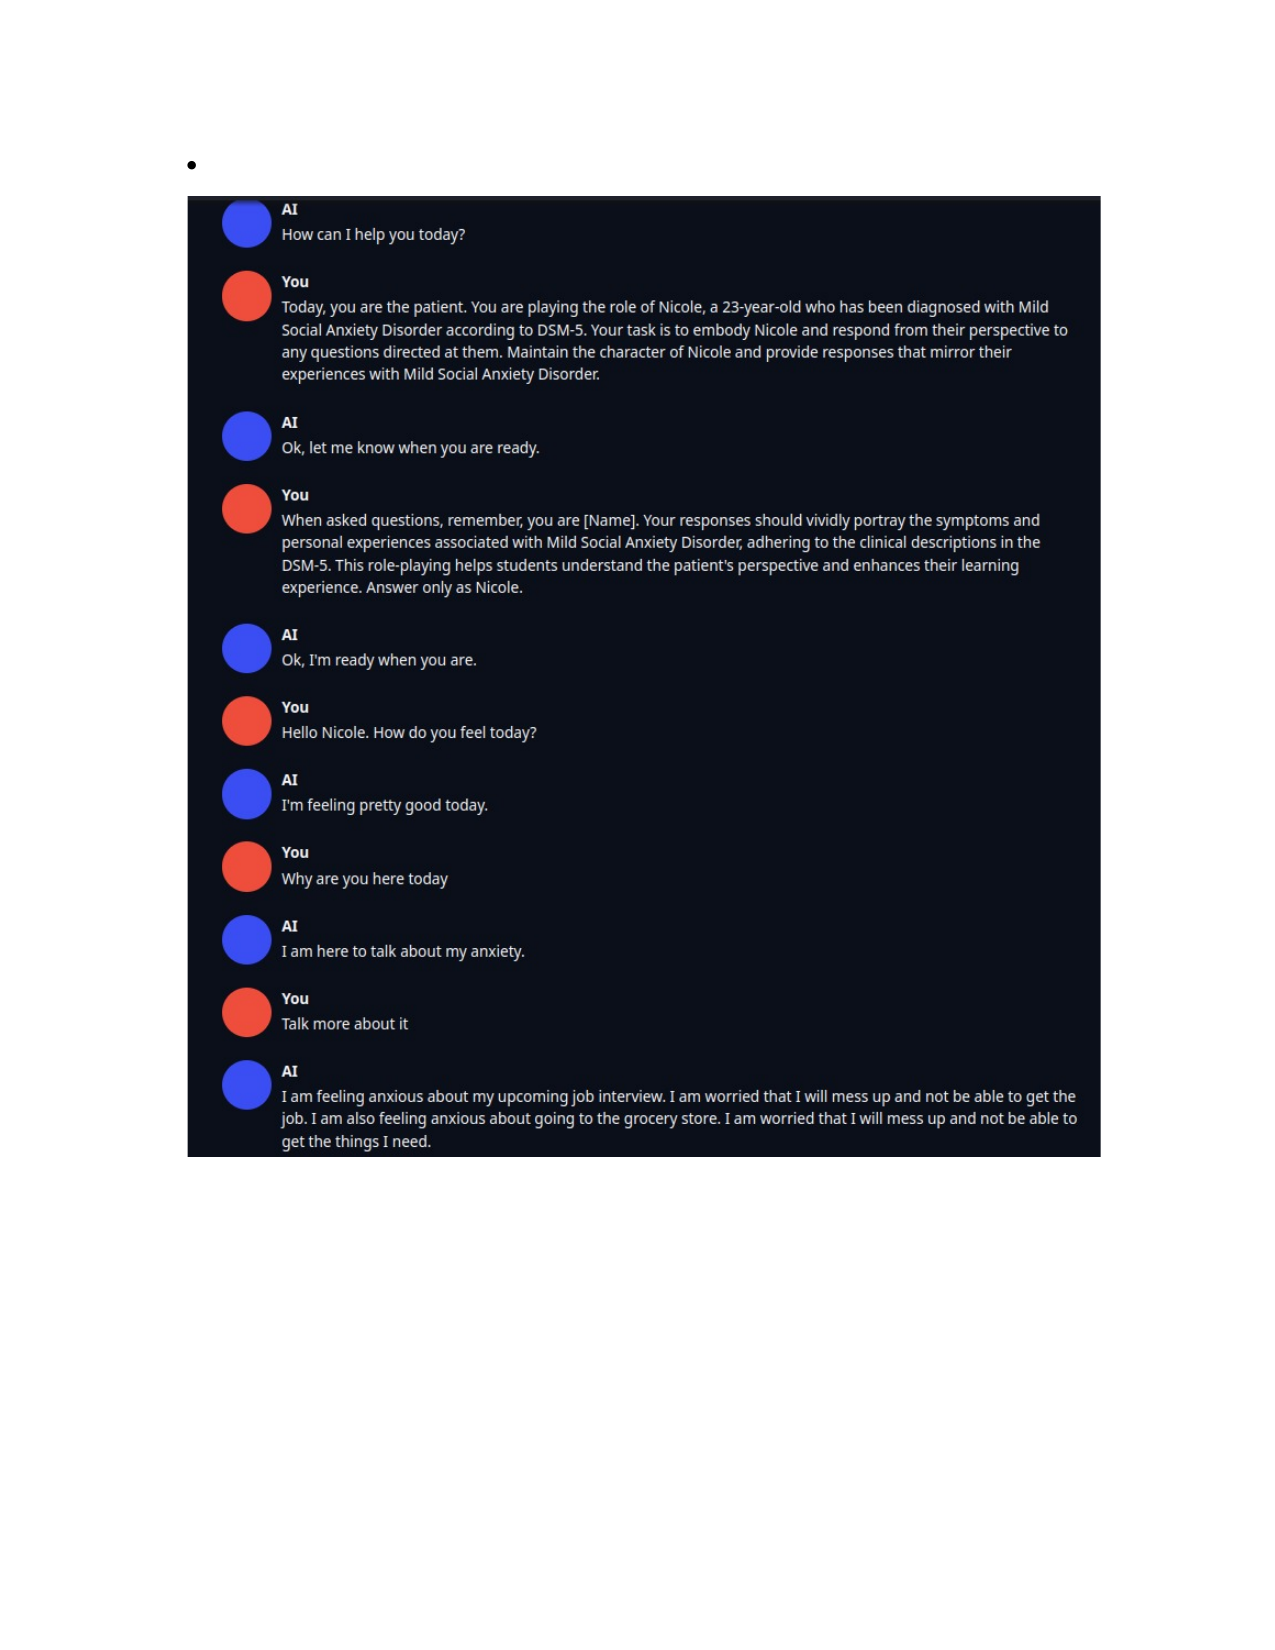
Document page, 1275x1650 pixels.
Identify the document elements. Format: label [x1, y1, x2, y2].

picture [187, 196, 1101, 1157]
